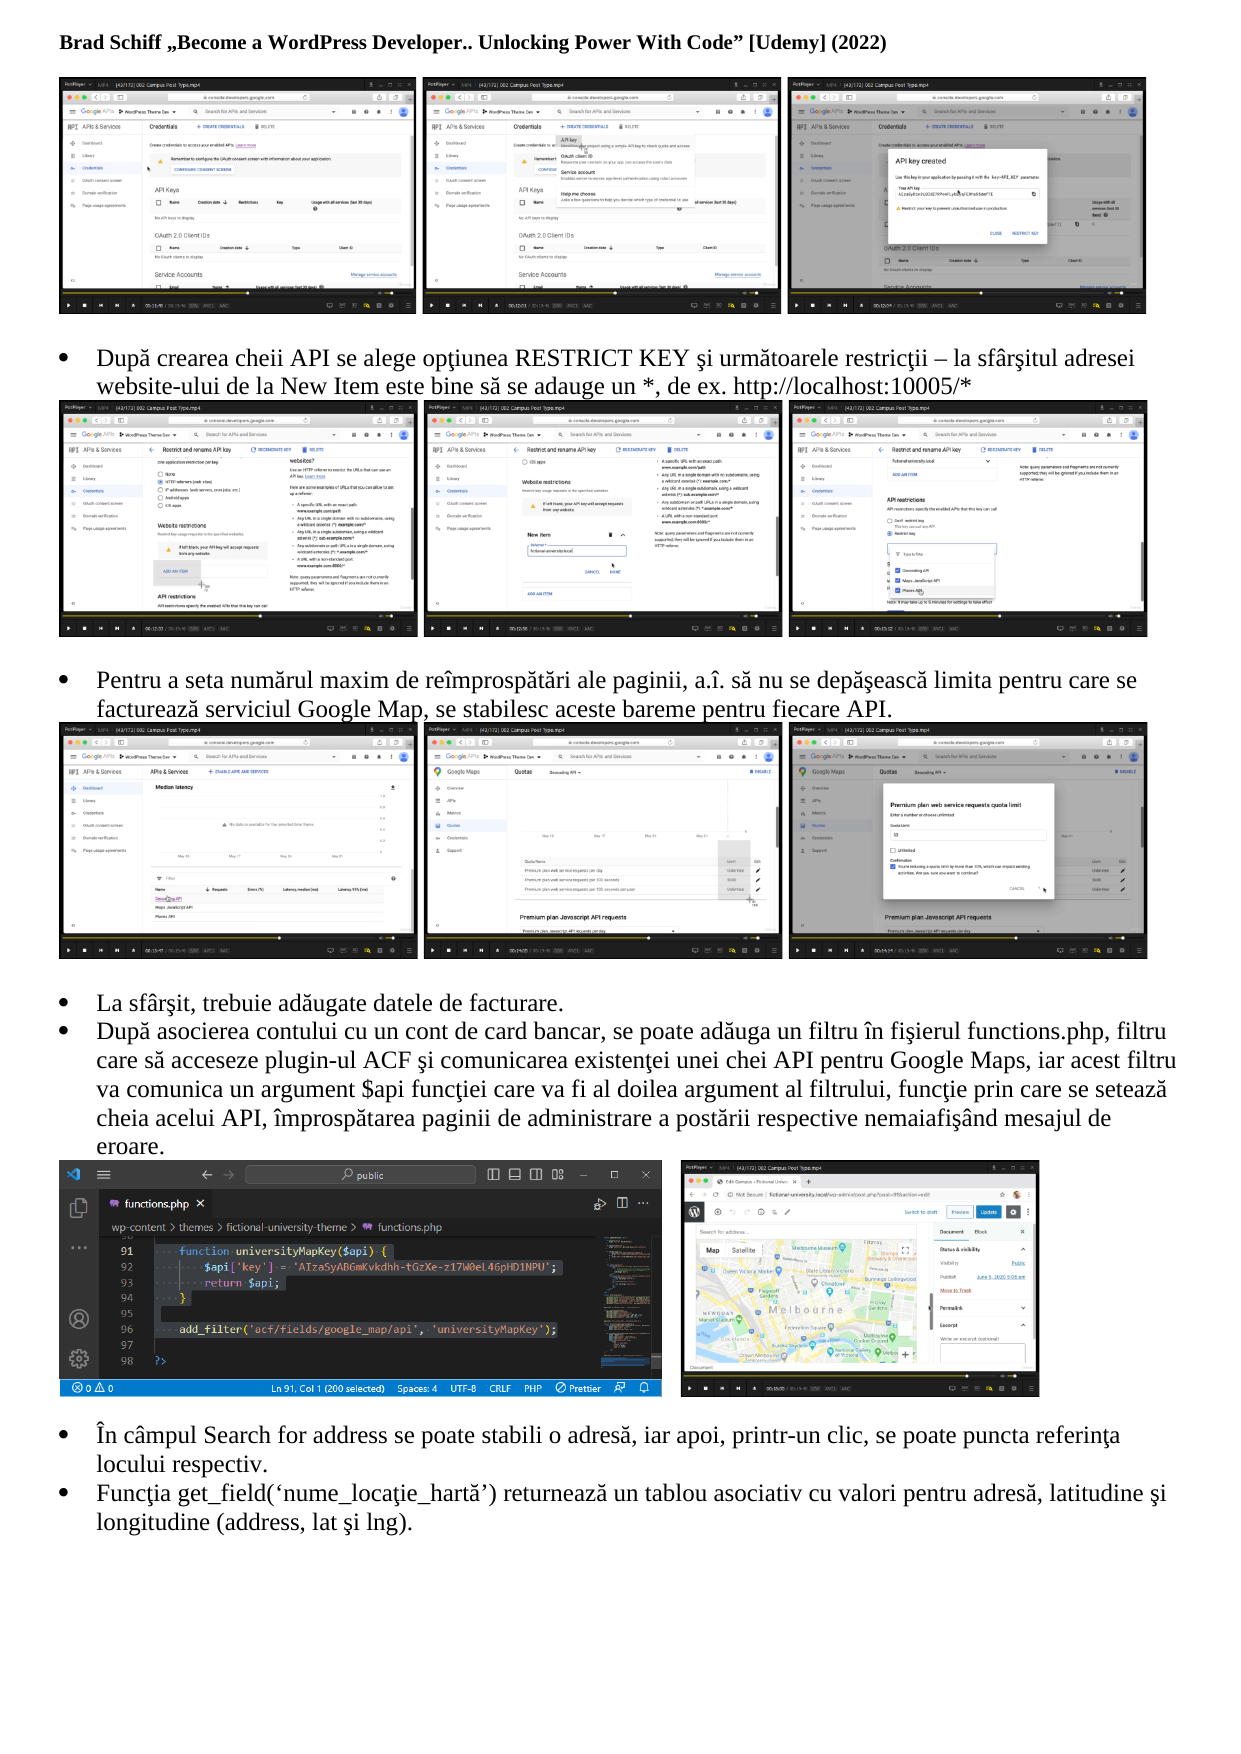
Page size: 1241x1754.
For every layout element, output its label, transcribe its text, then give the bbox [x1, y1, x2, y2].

picture [423, 722, 783, 959]
picture [423, 400, 783, 637]
list După crearea cheii API se alege opţiunea RESTRICT KEY şi următoarele restricţii – la sfârşitul adresei website-ului de la New Item este bine să se adauge un *, de ex. http://localhost:10005/* [59, 343, 1181, 400]
picture [422, 77, 782, 314]
list Funcţia get_field(‘nume_locaţie_hartă’) returnează un tablou asociativ cu valori pentru adresă, latitudine şi longitudine (address, lat şi lng). [59, 1478, 1181, 1536]
picture [788, 722, 1148, 959]
list Pentru a seta numărul maxim de reîmprospătări ale paginii, a.î. să nu se depăşească limita pentru care se facturează serviciul Google Map, se stabilesc aceste bareme pentru fiecare API. [59, 665, 1181, 723]
list După asocierea contului cu un cont de card bancar, se poate adăuga un filtru în fişierul functions.php, filtru care să acceseze plugin-ul ACF şi comunicarea existenţei unei chei API pentru Google Maps, iar acest filtru va comunica un argument $api funcţiei care va fi al doilea argument al filtrului, funcţie prin care se setează cheia acelui API, împrospătarea paginii de administrare a postării respective nemaiafişând mesajul de eroare. [59, 1016, 1181, 1160]
list În câmpul Search for address se poate stabili o adresă, iar apoi, printr-un clic, se poate puncta referinţa locului respectiv. [59, 1421, 1181, 1478]
picture [59, 1160, 662, 1397]
picture [59, 722, 418, 959]
picture [59, 77, 417, 314]
picture [788, 400, 1148, 637]
picture [787, 77, 1147, 314]
picture [59, 400, 418, 637]
list La sfârşit, trebuie adăugate datele de facturare. [59, 988, 1181, 1016]
picture [680, 1160, 1040, 1397]
